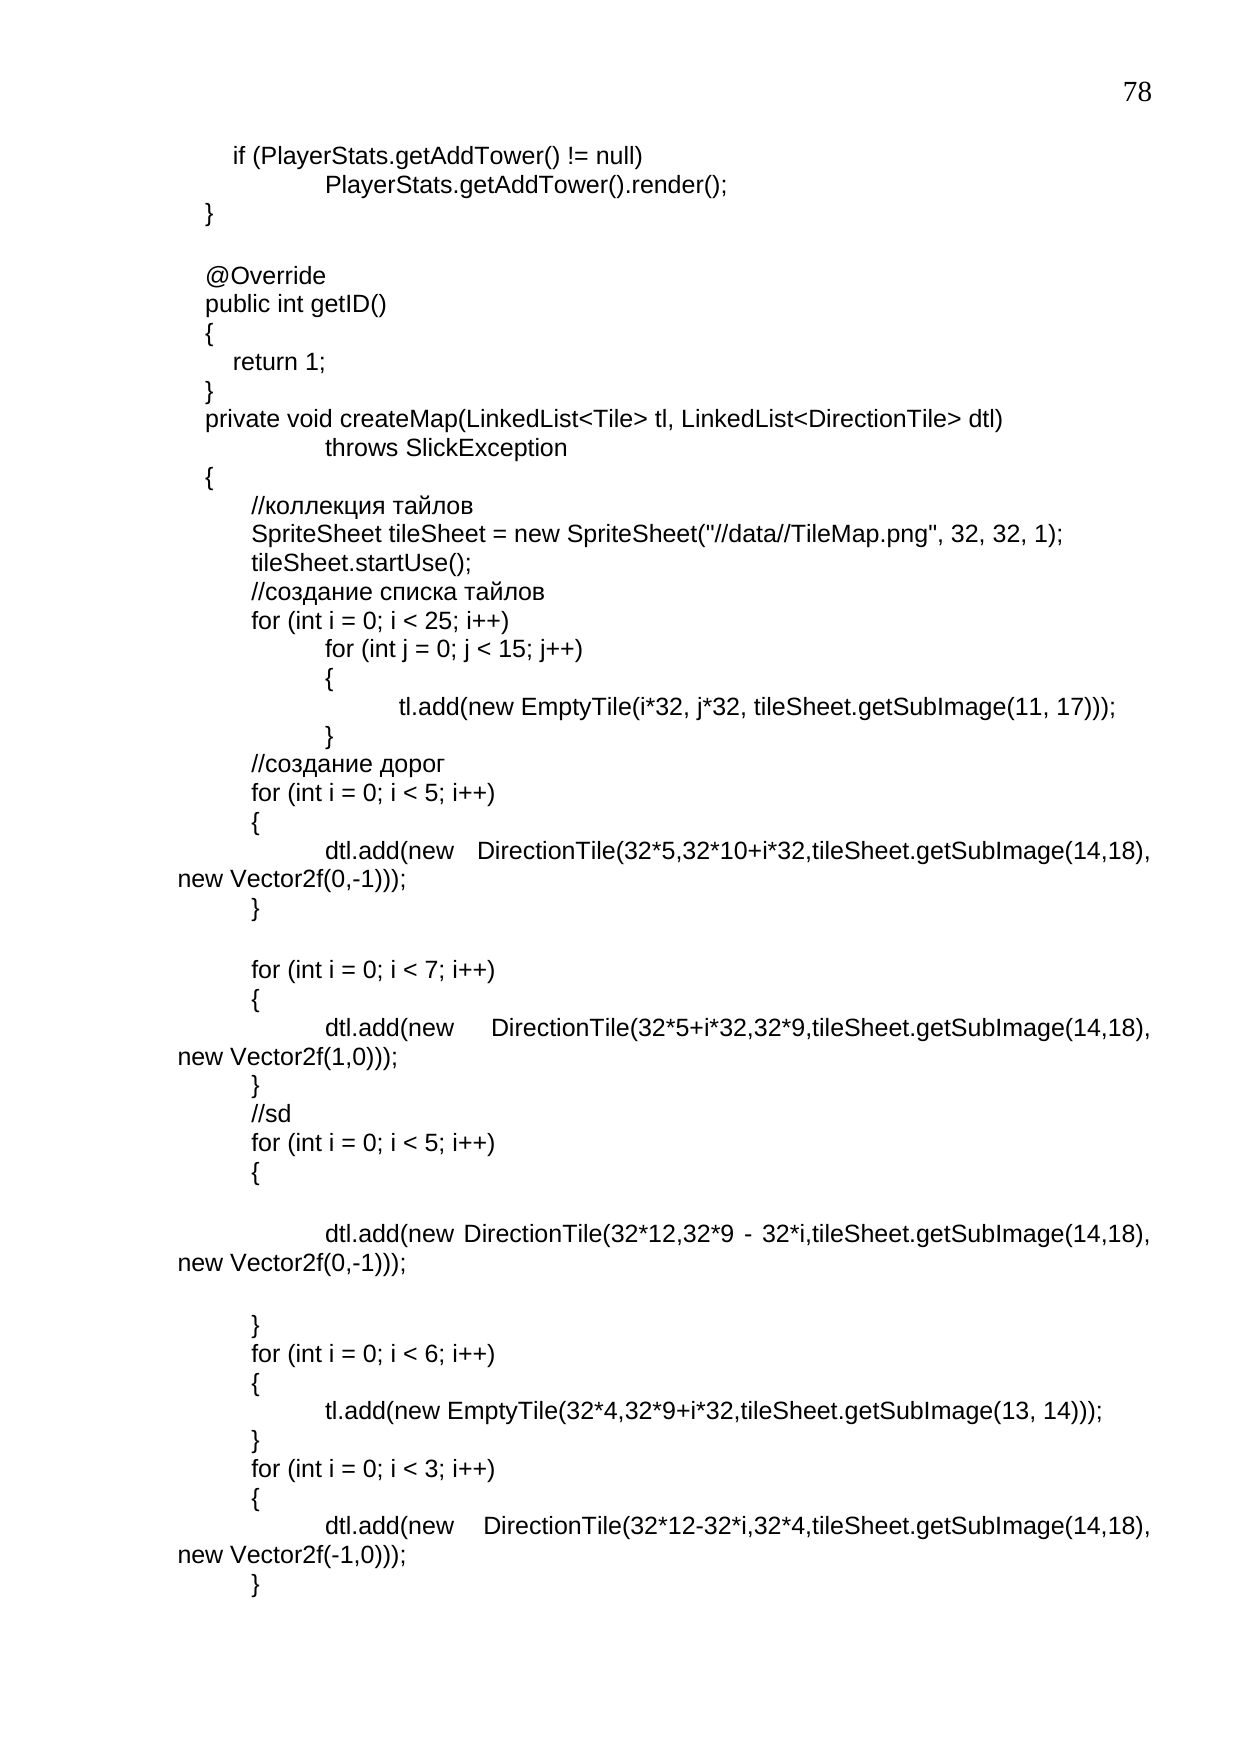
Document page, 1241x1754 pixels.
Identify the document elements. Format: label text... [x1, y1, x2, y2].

text //коллекция тайлов [177, 491, 1152, 519]
text { [177, 984, 1152, 1013]
text } [177, 893, 1152, 922]
text for (int j = 0; j < 15; j++) [177, 634, 1152, 663]
text //sd [177, 1099, 1152, 1128]
text //создание дорог [177, 749, 1152, 778]
text dtl.add(new DirectionTile(32*12,32*9 - 32*i,tileSheet.getSubImage(14,18), new Vector2f(0,-1))); [177, 1219, 1152, 1276]
text for (int i = 0; i < 3; i++) [177, 1454, 1152, 1482]
text //создание списка тайлов [177, 577, 1152, 606]
text { [177, 807, 1152, 836]
text } [177, 721, 1152, 749]
text dtl.add(new DirectionTile(32*12-32*i,32*4,tileSheet.getSubImage(14,18), new Vector2f(-1,0))); [177, 1511, 1152, 1569]
text dtl.add(new DirectionTile(32*5+i*32,32*9,tileSheet.getSubImage(14,18), new Vector2f(1,0))); [177, 1013, 1152, 1070]
text for (int i = 0; i < 25; i++) [177, 606, 1152, 634]
text for (int i = 0; i < 5; i++) [177, 778, 1152, 807]
text } [177, 1425, 1152, 1454]
text { [177, 1157, 1152, 1185]
text { [177, 1482, 1152, 1511]
text dtl.add(new DirectionTile(32*5,32*10+i*32,tileSheet.getSubImage(14,18), new Vector2f(0,-1))); [177, 836, 1152, 893]
text tl.add(new EmptyTile(32*4,32*9+i*32,tileSheet.getSubImage(13, 14))); [177, 1396, 1152, 1425]
text PlayerStats.getAddTower().render(); [177, 169, 1152, 198]
text } [177, 1569, 1152, 1597]
text throws SlickException [177, 433, 1152, 462]
text for (int i = 0; i < 7; i++) [177, 955, 1152, 984]
text tl.add(new EmptyTile(i*32, j*32, tileSheet.getSubImage(11, 17))); [177, 692, 1152, 721]
text { [177, 318, 1152, 347]
text { [177, 462, 1152, 491]
text } [177, 198, 1152, 227]
text for (int i = 0; i < 5; i++) [177, 1128, 1152, 1157]
text SpriteSheet tileSheet = new SpriteSheet("//data//TileMap.png", 32, 32, 1); [177, 519, 1152, 548]
text public int getID() [177, 289, 1152, 318]
text @Override [177, 261, 1152, 289]
text if (PlayerStats.getAddTower() != null) [177, 141, 1152, 169]
text } [177, 1070, 1152, 1099]
text tileSheet.startUse(); [177, 548, 1152, 577]
text for (int i = 0; i < 6; i++) [177, 1339, 1152, 1367]
text return 1; [177, 347, 1152, 376]
text } [177, 376, 1152, 404]
text private void createMap(LinkedList<Tile> tl, LinkedList<DirectionTile> dtl) [177, 404, 1152, 433]
text } [177, 1310, 1152, 1339]
text { [177, 1367, 1152, 1396]
text { [177, 663, 1152, 692]
